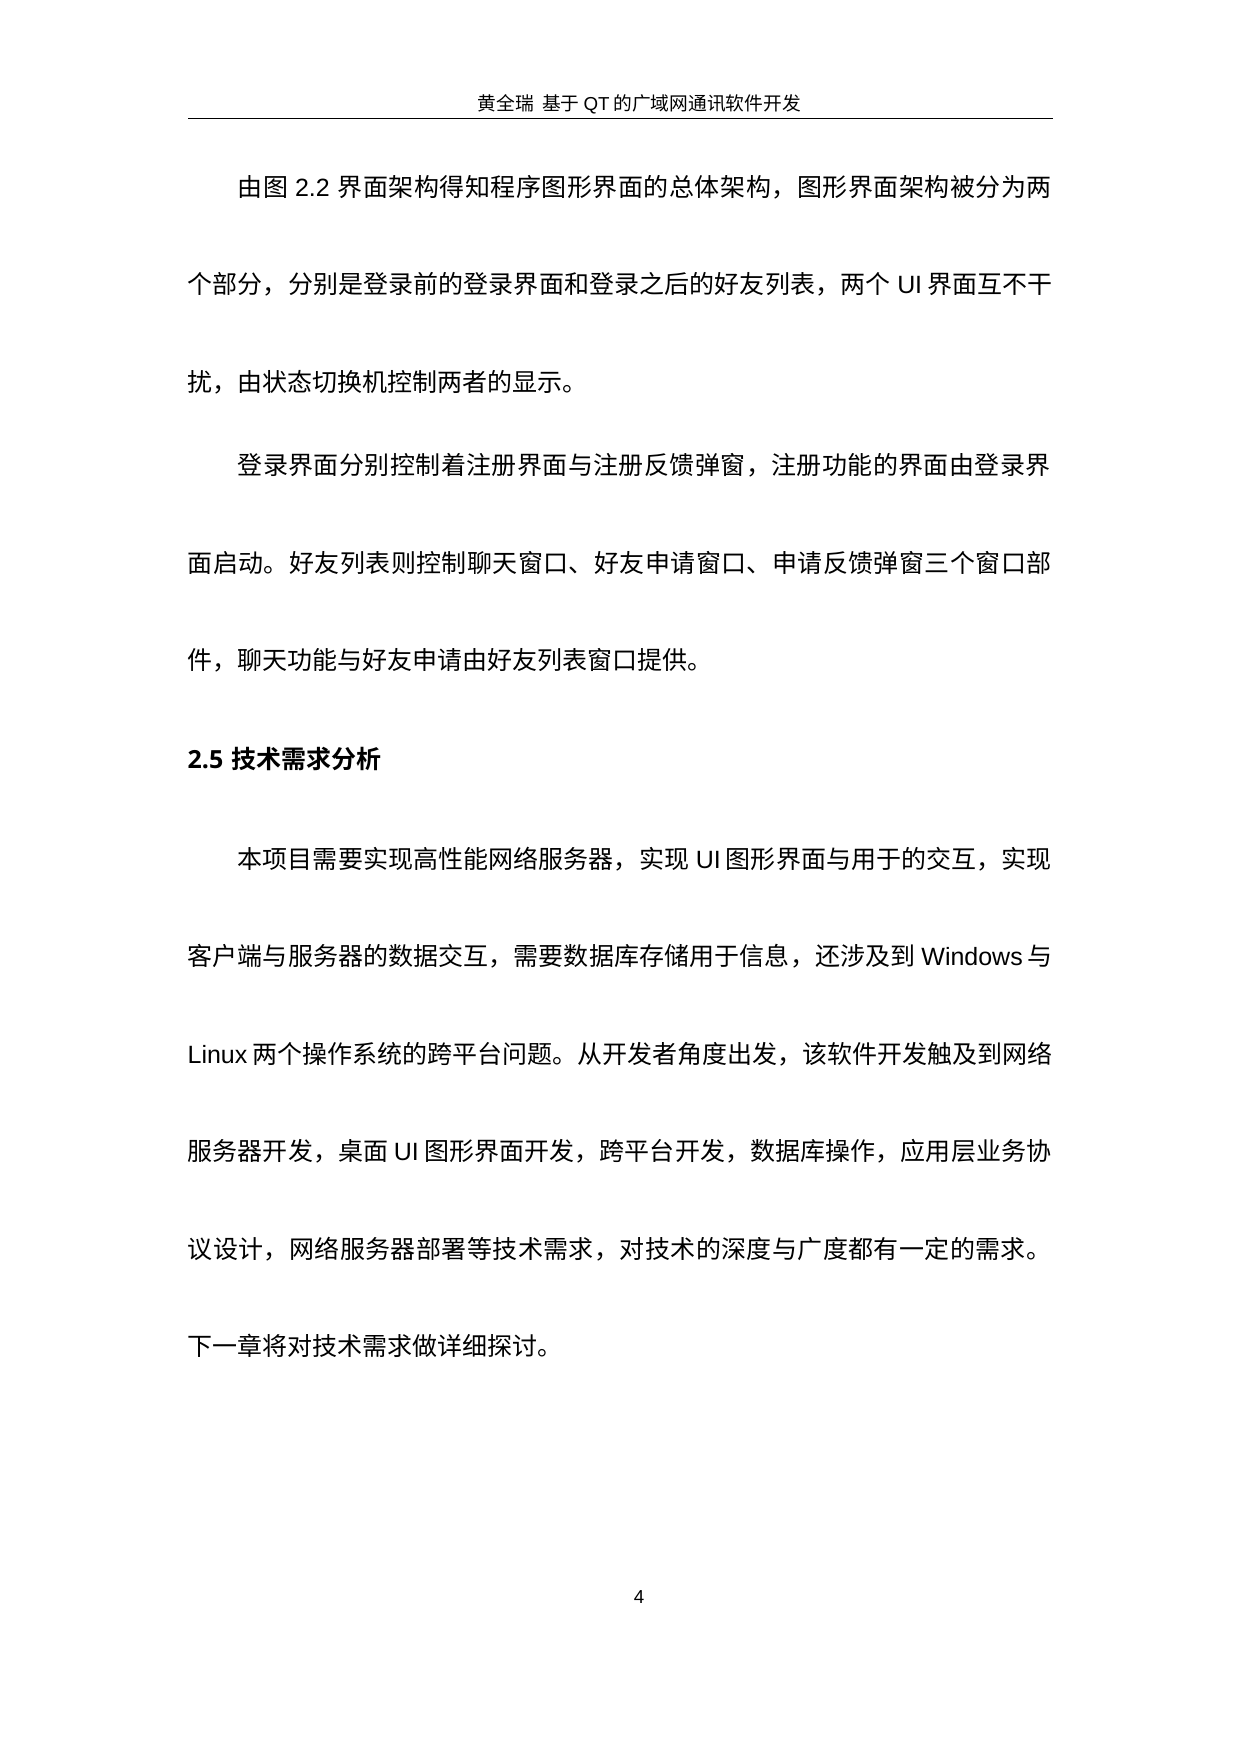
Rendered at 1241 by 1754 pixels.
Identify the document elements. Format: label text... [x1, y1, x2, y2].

subtitle 技术需求分析 [187, 726, 1053, 791]
text 本项目需要实现高性能网络服务器，实现UI图形界面与用于的交互，实现客户端与服务器的数据交互，需要数据库存储用于信息，还涉及到Windows与Linux两个操作系统的跨平台问题。从开发者角度出发，该软件开发触及到网络服务器开发，桌面UI图形界面开发，跨平台开发，数据库操作，应用层业务协议设计，网络服务器部署等技术需求，对技术的深度与广度都有一定的需求。下一章将对技术需求做详细探讨。 [187, 825, 1053, 1377]
text 登录界面分别控制着注册界面与注册反馈弹窗，注册功能的界面由登录界面启动。好友列表则控制聊天窗口、好友申请窗口、申请反馈弹窗三个窗口部件，聊天功能与好友申请由好友列表窗口提供。 [187, 431, 1053, 691]
text 由图 2.2 界面架构得知程序图形界面的总体架构，图形界面架构被分为两个部分，分别是登录前的登录界面和登录之后的好友列表，两个UI界面互不干扰，由状态切换机控制两者的显示。 [187, 153, 1053, 413]
